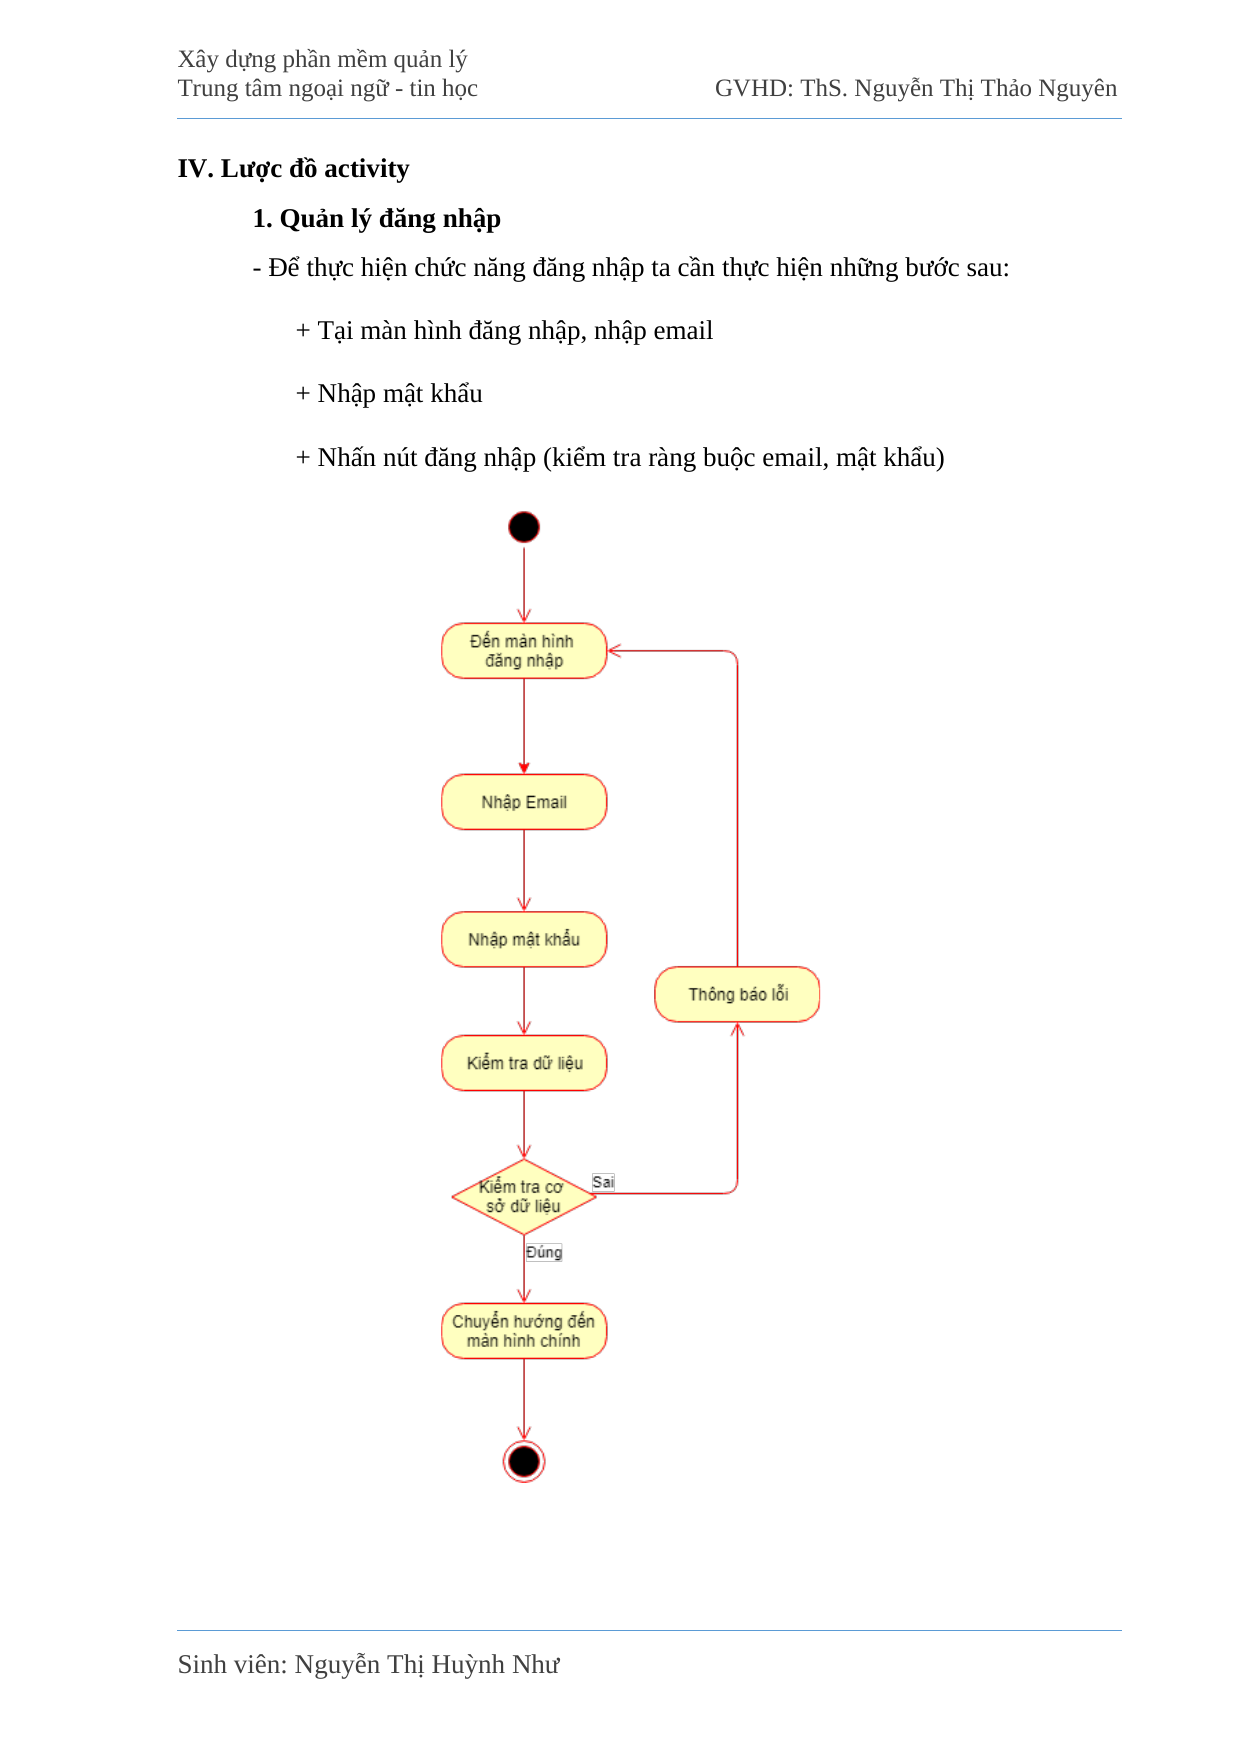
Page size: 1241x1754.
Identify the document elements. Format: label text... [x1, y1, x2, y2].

text + Nhập mật khẩu [177, 377, 1122, 408]
subtitle 1. Quản lý đăng nhập [177, 202, 1122, 234]
text + Tại màn hình đăng nhập, nhập email [177, 314, 1122, 345]
text - Để thực hiện chức năng đăng nhập ta cần thực hiện những bước sau: [177, 251, 1122, 282]
picture [441, 506, 821, 1483]
text + Nhấn nút đăng nhập (kiểm tra ràng buộc email, mật khẩu) [177, 441, 1122, 472]
subtitle IV. Lược đồ activity [177, 152, 1122, 183]
